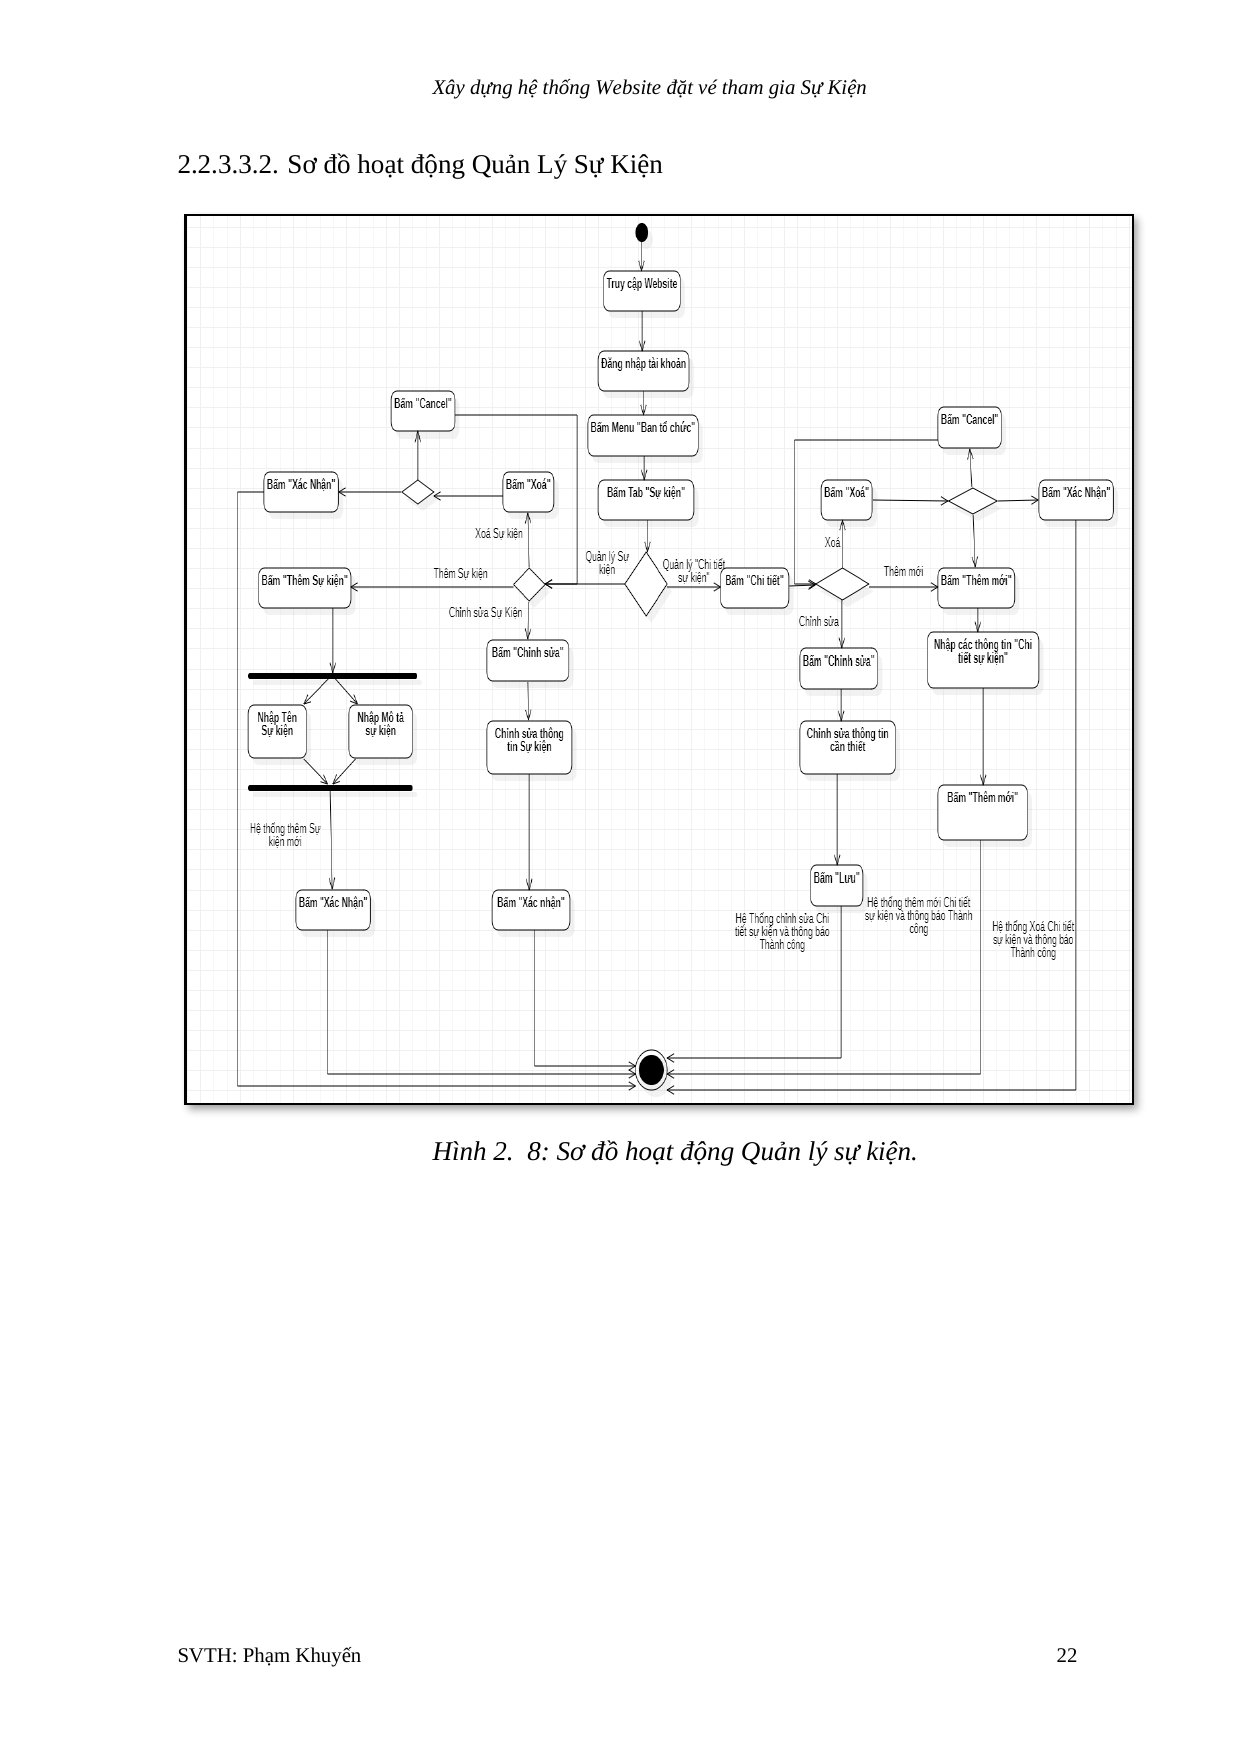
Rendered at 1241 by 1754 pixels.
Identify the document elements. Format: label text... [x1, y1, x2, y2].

text Hình 2. 8: Sơ đồ hoạt động Quản lý sự kiện. [177, 1135, 1122, 1166]
picture [187, 216, 1132, 1103]
list Sơ đồ hoạt động Quản Lý Sự Kiện [177, 148, 1122, 179]
